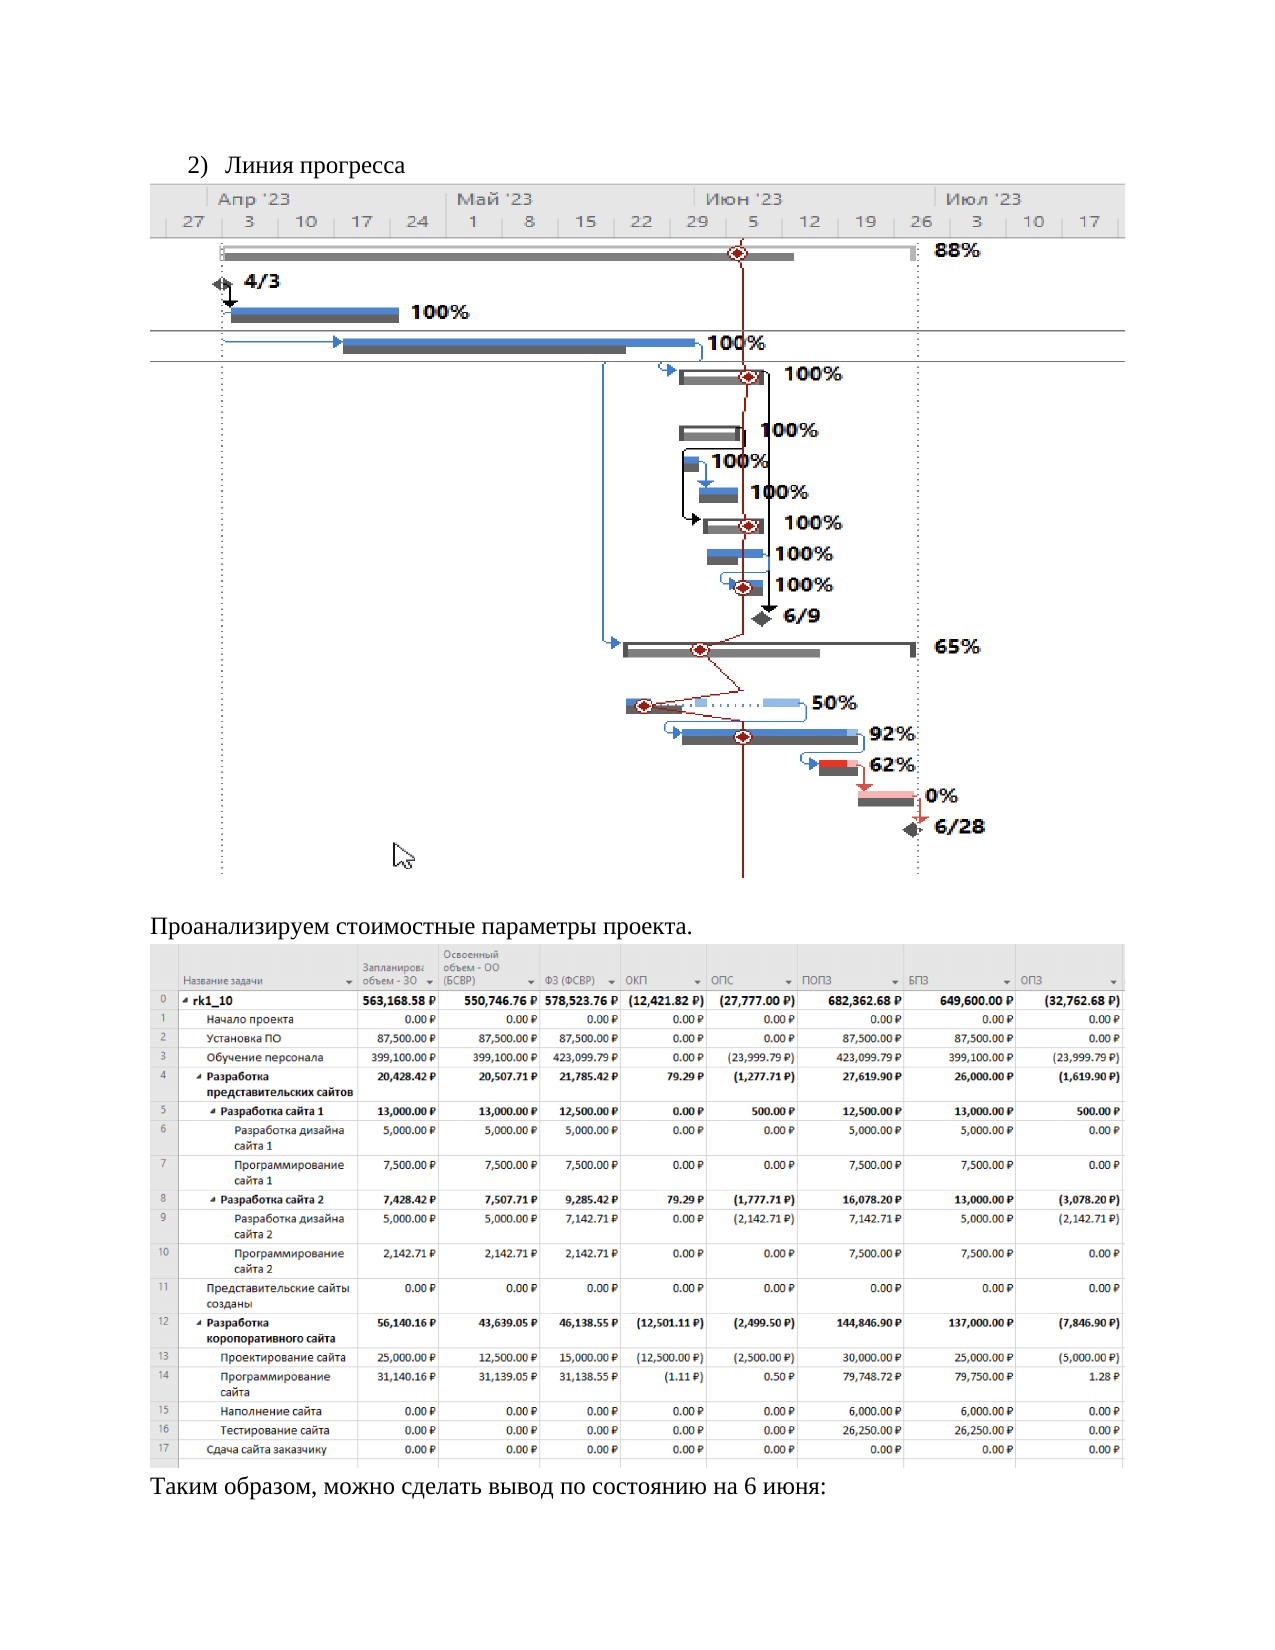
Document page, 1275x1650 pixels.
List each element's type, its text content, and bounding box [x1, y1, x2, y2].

picture [150, 944, 1125, 1468]
text Таким образом, можно сделать вывод по состоянию на 6 июня: [150, 1471, 1125, 1500]
picture [150, 183, 1125, 878]
list Линия прогресса [187, 150, 1125, 179]
text Проанализируем стоимостные параметры проекта. [150, 911, 1125, 940]
